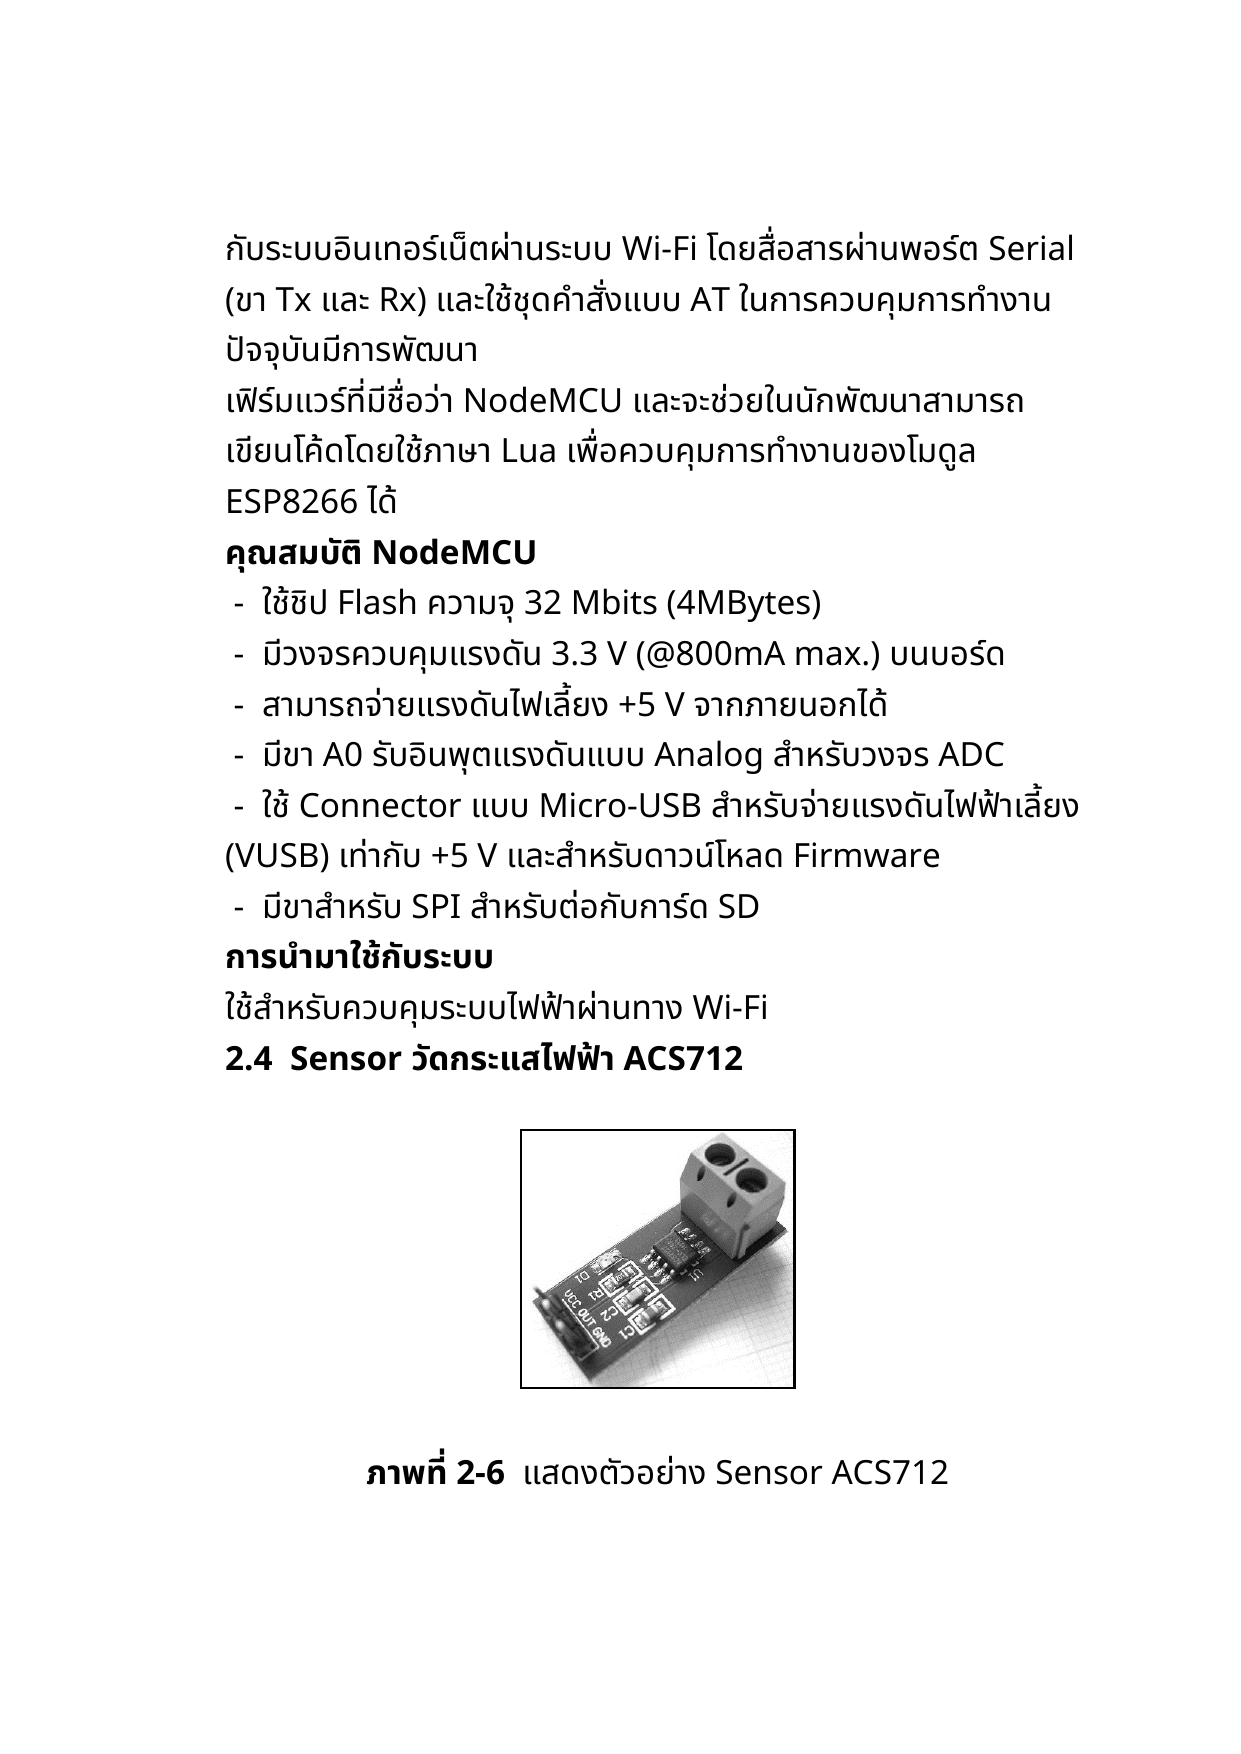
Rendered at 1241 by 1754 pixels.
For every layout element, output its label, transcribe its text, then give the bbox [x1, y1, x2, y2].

text คุณสมบัติ NodeMCU [225, 528, 1090, 579]
text - มีขาสำหรับ SPI สำหรับต่อกับการ์ด SD [225, 883, 1090, 933]
text การนำมาใช้กับระบบ [225, 933, 1090, 984]
text - ใช้ชิป Flash ความจุ 32 Mbits (4MBytes) [225, 579, 1090, 630]
text - มีขา A0 รับอินพุตแรงดันแบบ Analog สำหรับวงจร ADC [225, 731, 1090, 782]
text ใช้สำหรับควบคุมระบบไฟฟ้าผ่านทาง Wi-Fi [225, 984, 1090, 1034]
text 2.4 Sensor วัดกระแสไฟฟ้า ACS712 [225, 1034, 1090, 1085]
text - ใช้ Connector แบบ Micro-USB สำหรับจ่ายแรงดันไฟฟ้าเลี้ยง (VUSB) เท่ากับ +5 V และสำหรับดาวน์โหลด Firmware [225, 782, 1090, 883]
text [225, 225, 1090, 528]
text - สามารถจ่ายแรงดันไฟเลี้ยง +5 V จากภายนอกได้ [225, 680, 1090, 731]
picture [522, 1131, 793, 1387]
text ภาพที่ 2-6 แสดงตัวอย่าง Sensor ACS712 [225, 1448, 1090, 1499]
text - มีวงจรควบคุมแรงดัน 3.3 V (@800mA max.) บนบอร์ด [225, 630, 1090, 680]
